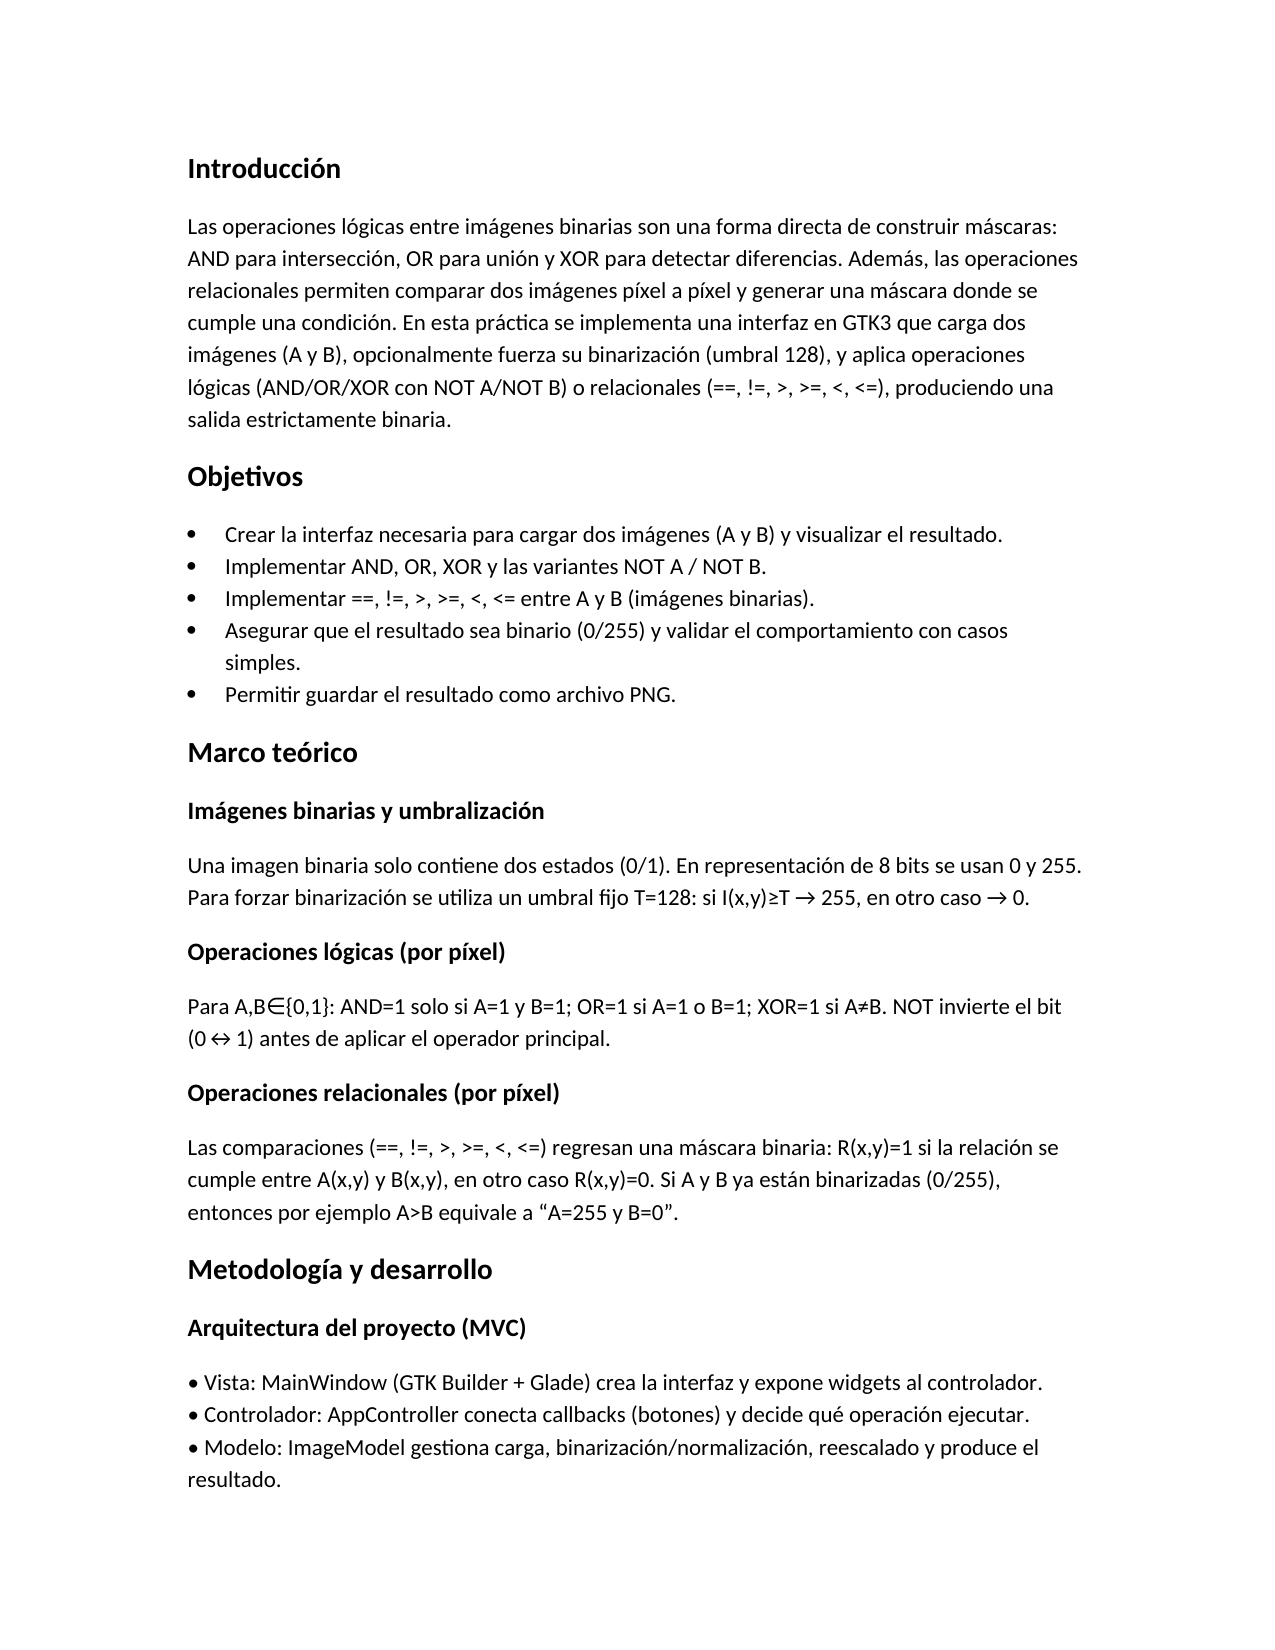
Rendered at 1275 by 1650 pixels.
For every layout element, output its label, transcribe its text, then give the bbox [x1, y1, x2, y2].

list Permitir guardar el resultado como archivo PNG. [187, 681, 1087, 709]
text Arquitectura del proyecto (MVC) [187, 1312, 1087, 1343]
text Metodología y desarrollo [187, 1251, 1087, 1286]
list Crear la interfaz necesaria para cargar dos imágenes (A y B) y visualizar el resultado. [187, 520, 1087, 548]
text Una imagen binaria solo contiene dos estados (0/1). En representación de 8 bits se usan 0 y 255. Para forzar binarización se utiliza un umbral fijo T=128: si I(x,y)≥T → 255, en otro caso → 0. [187, 851, 1087, 911]
text Operaciones lógicas (por píxel) [187, 936, 1087, 967]
text Las comparaciones (==, !=, >, >=, <, <=) regresan una máscara binaria: R(x,y)=1 si la relación se cumple entre A(x,y) y B(x,y), en otro caso R(x,y)=0. Si A y B ya están binarizadas (0/255), entonces por ejemplo A>B equivale a “A=255 y B=0”. [187, 1133, 1087, 1226]
list Asegurar que el resultado sea binario (0/255) y validar el comportamiento con casos simples. [187, 616, 1087, 676]
text Marco teórico [187, 734, 1087, 769]
text Introducción [187, 150, 1087, 186]
list Implementar ==, !=, >, >=, <, <= entre A y B (imágenes binarias). [187, 584, 1087, 612]
text Operaciones relacionales (por píxel) [187, 1077, 1087, 1108]
list Implementar AND, OR, XOR y las variantes NOT A / NOT B. [187, 552, 1087, 580]
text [187, 1368, 1087, 1493]
text Objetivos [187, 458, 1087, 493]
text Para A,B∈{0,1}: AND=1 solo si A=1 y B=1; OR=1 si A=1 o B=1; XOR=1 si A≠B. NOT invierte el bit (0↔1) antes de aplicar el operador principal. [187, 992, 1087, 1052]
text Las operaciones lógicas entre imágenes binarias son una forma directa de construir máscaras: AND para intersección, OR para unión y XOR para detectar diferencias. Además, las operaciones relacionales permiten comparar dos imágenes píxel a píxel y generar una máscara donde se cumple una condición. En esta práctica se implementa una interfaz en GTK3 que carga dos imágenes (A y B), opcionalmente fuerza su binarización (umbral 128), y aplica operaciones lógicas (AND/OR/XOR con NOT A/NOT B) o relacionales (==, !=, >, >=, <, <=), produciendo una salida estrictamente binaria. [187, 212, 1087, 433]
text Imágenes binarias y umbralización [187, 795, 1087, 826]
